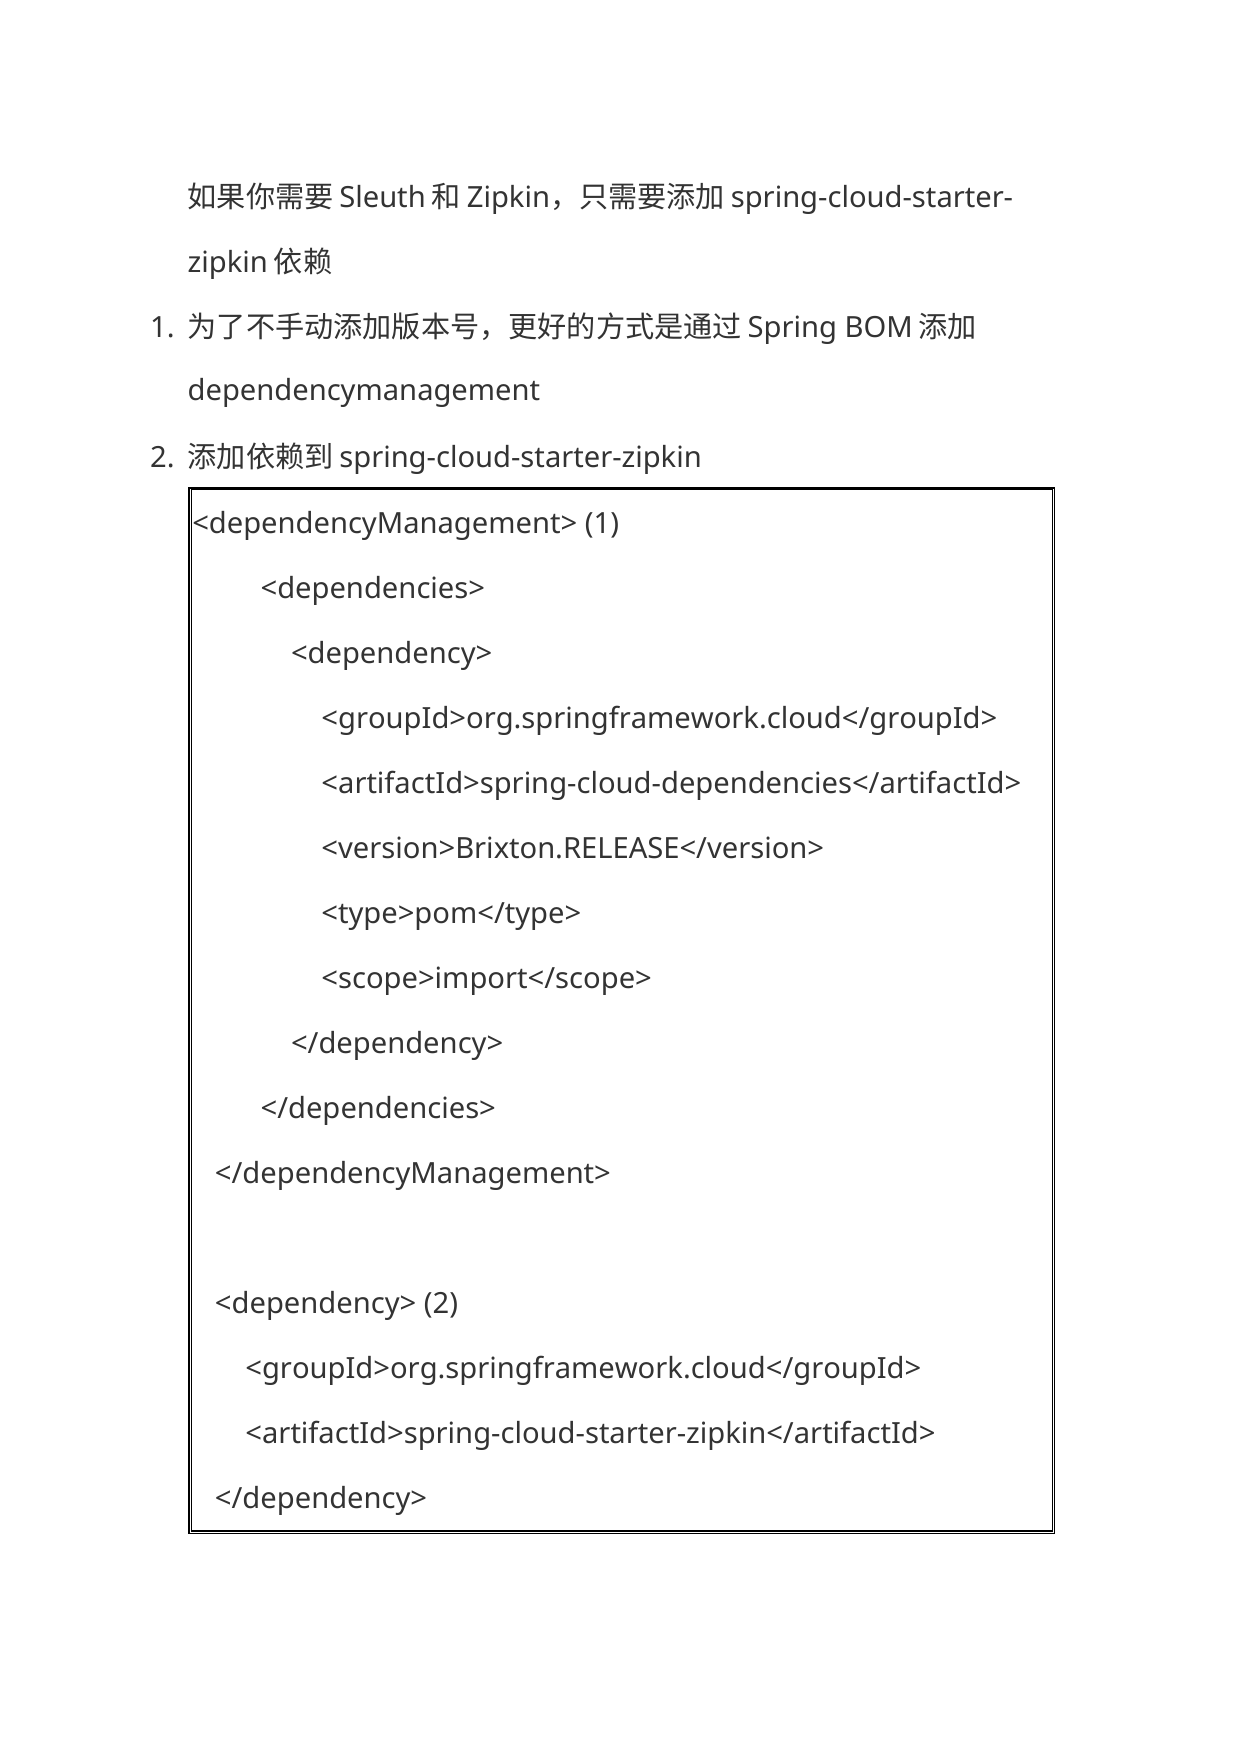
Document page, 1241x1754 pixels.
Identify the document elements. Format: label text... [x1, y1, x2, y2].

list 添加依赖到spring-cloud-starter-zipkin [150, 422, 1053, 487]
table_header <dependencyManagement> (1) <dependencies> <dependency> <groupId>org.springframework.cloud</groupId> <artifactId>spring-cloud-dependencies</artifactId> <version>Brixton.RELEASE</version> <type>pom</type> <scope>import</scope> </dependency> </dependencies> </dependencyManagement> <dependency> (2) <groupId>org.springframework.cloud</groupId> <artifactId>spring-cloud-starter-zipkin</artifactId> </dependency> [192, 490, 1052, 1530]
list 为了不手动添加版本号，更好的方式是通过Spring BOM添加dependencymanagement [150, 292, 1053, 422]
text 如果你需要Sleuth和Zipkin，只需要添加spring-cloud-starter-zipkin依赖 [187, 162, 1053, 292]
